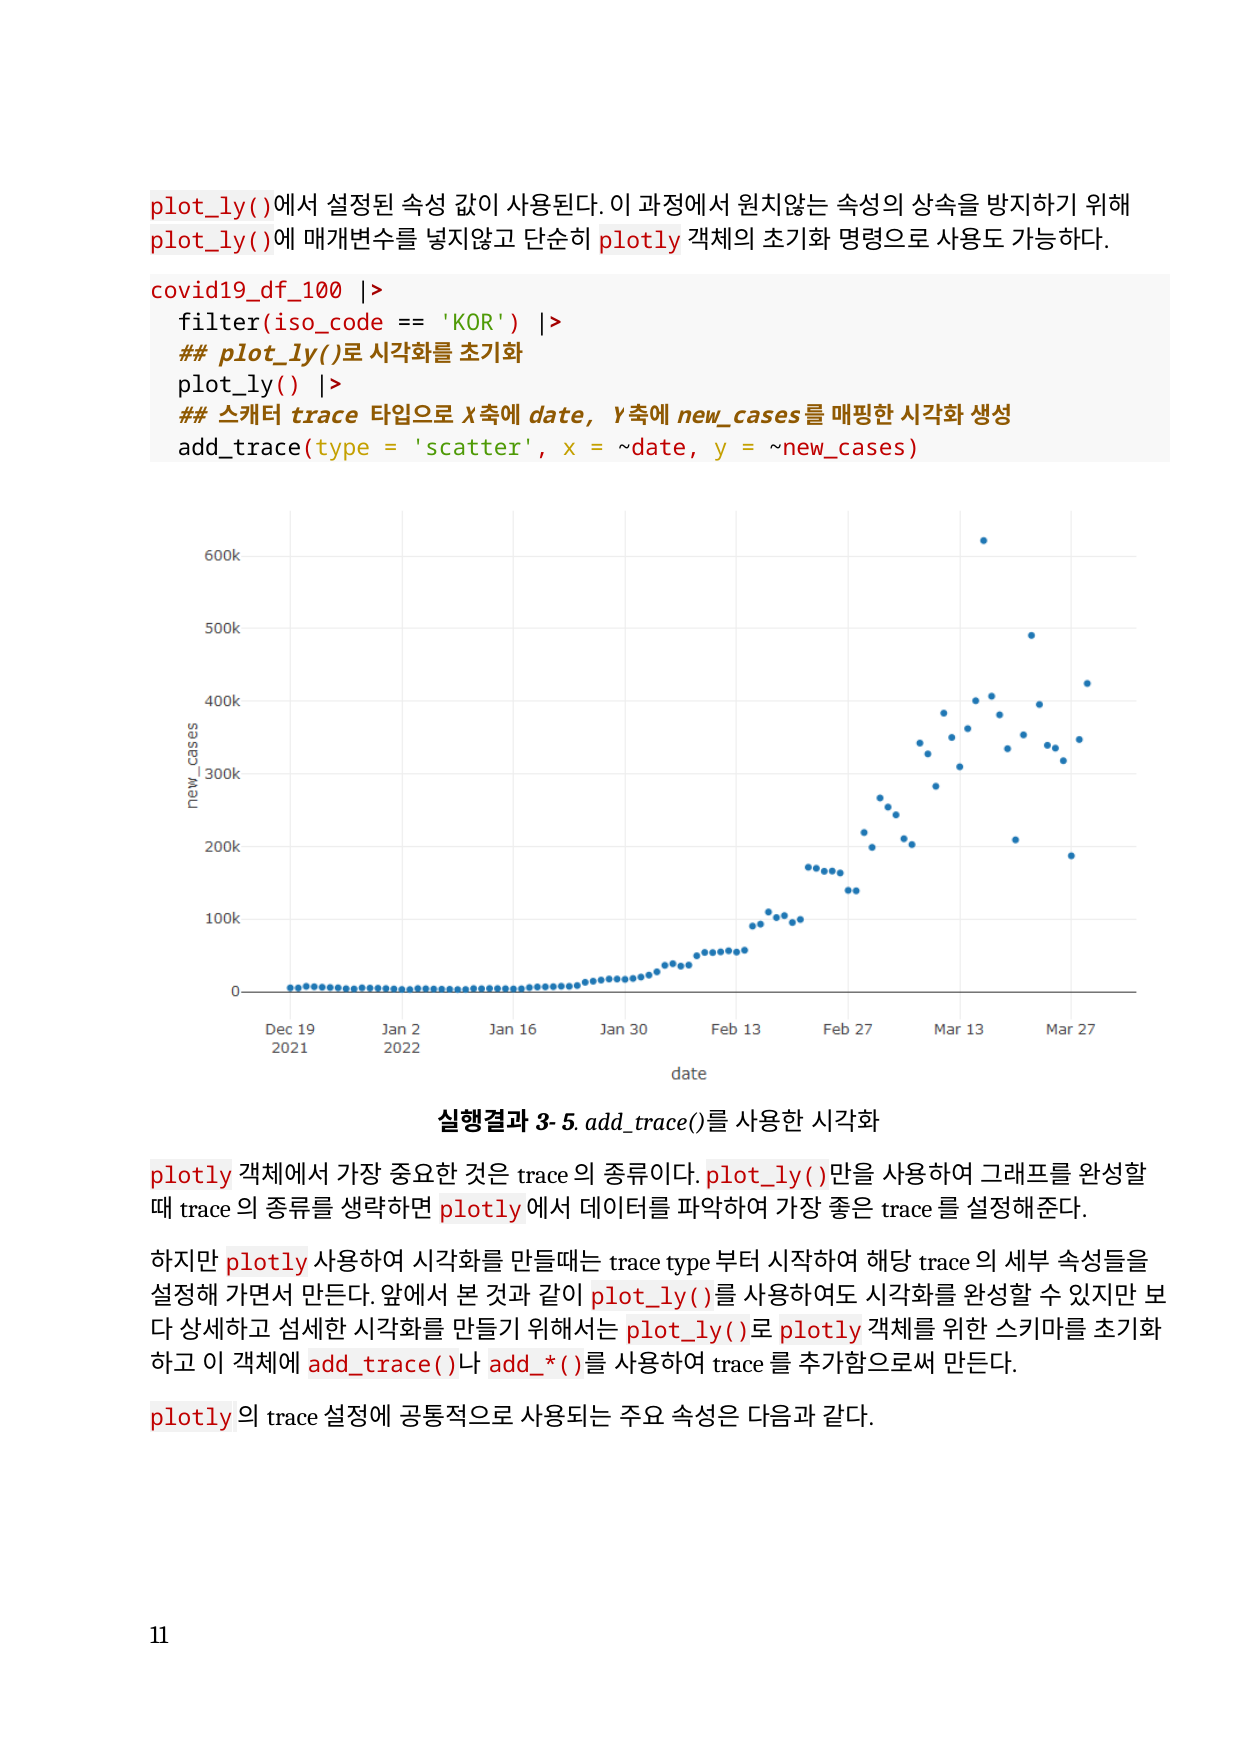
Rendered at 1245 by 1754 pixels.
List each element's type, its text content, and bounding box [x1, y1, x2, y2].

text 하지만 plotly 사용하여 시각화를 만들때는 trace type부터 시작하여 해당 trace의 세부 속성들을 설정해 가면서 만든다. 앞에서 본 것과 같이 plot_ly()를 사용하여도 시각화를 완성할 수 있지만 보다 상세하고 섬세한 시각화를 만들기 위해서는 plot_ly()로 plotly 객체를 위한 스키마를 초기화하고 이 객체에 add_trace()나 add_*()를 사용하여 trace를 추가함으로써 만든다. [150, 1243, 1170, 1379]
text plotly의 trace 설정에 공통적으로 사용되는 주요 속성은 다음과 같다. [150, 1398, 1170, 1432]
text 실행결과 3- . add_trace()를 사용한 시각화 [150, 1103, 1170, 1138]
text covid19_df_100 |> filter(iso_code == 'KOR') |> ## plot_ly()로 시각화를 초기화 plot_ly() |> ## 스캐터 trace 타입으로 X축에 date, Y축에 new_cases를 매핑한 시각화 생성 add_trace(type = 'scatter', x = ~date, y = ~new_cases) [342, 274, 1170, 462]
picture [172, 482, 1148, 1083]
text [150, 187, 1170, 256]
text plotly 객체에서 가장 중요한 것은 trace의 종류이다. plot_ly()만을 사용하여 그래프를 완성할 때 trace의 종류를 생략하면 plotly에서 데이터를 파악하여 가장 좋은 trace를 설정해준다. [150, 1156, 1170, 1224]
